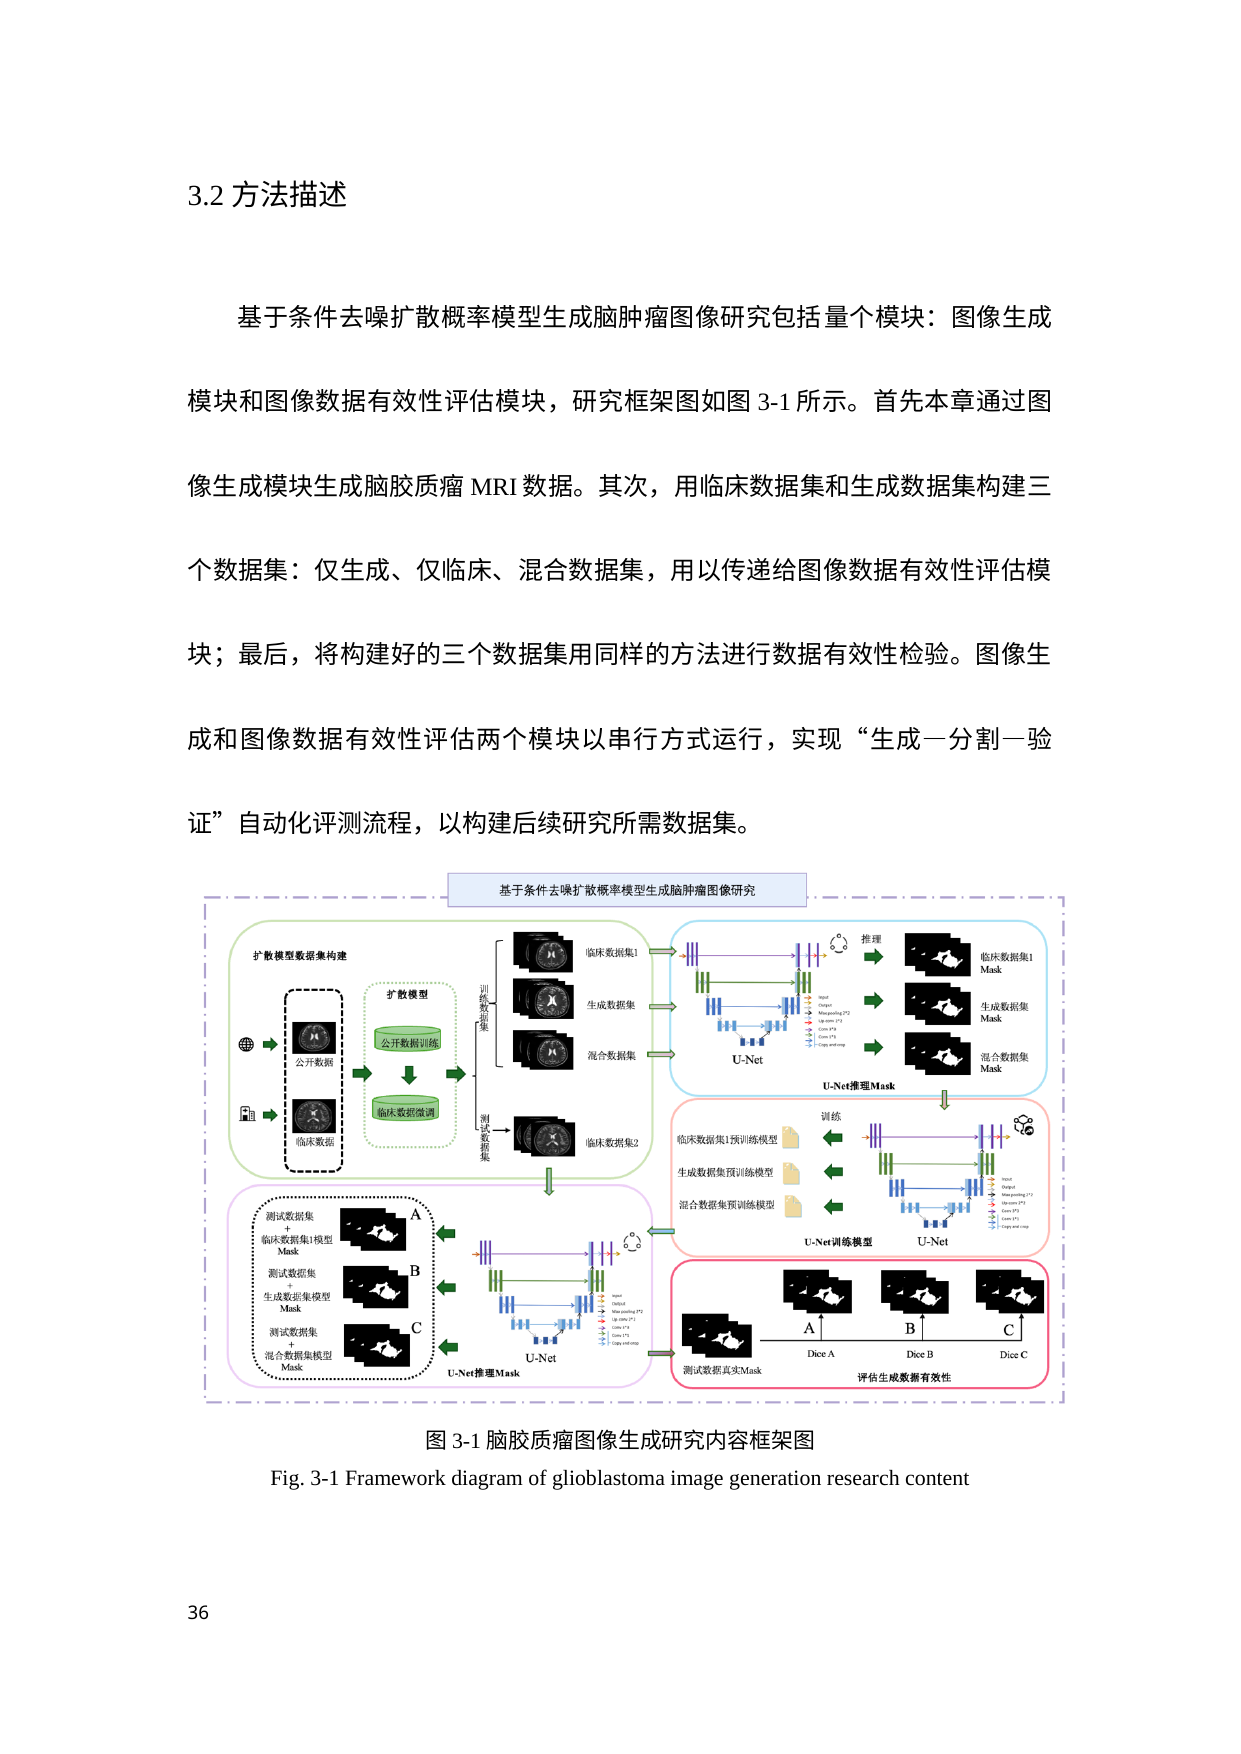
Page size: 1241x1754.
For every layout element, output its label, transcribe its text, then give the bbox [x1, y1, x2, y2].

text 基于条件去噪扩散概率模型生成脑肿瘤图像研究包括量个模块：图像生成模块和图像数据有效性评估模块，研究框架图如图3-1所示。首先本章通过图像生成模块生成脑胶质瘤MRI数据。其次，用临床数据集和生成数据集构建三个数据集：仅生成、仅临床、混合数据集，用以传递给图像数据有效性评估模块；最后，将构建好的三个数据集用同样的方法进行数据有效性检验。图像生成和图像数据有效性评估两个模块以串行方式运行，实现“生成—分割—验证”自动化评测流程，以构建后续研究所需数据集。 [187, 283, 1053, 854]
subtitle 3.2 方法描述 [187, 160, 1053, 225]
text 图3-1 脑胶质瘤图像生成研究内容框架图 [187, 1423, 1053, 1455]
picture [187, 865, 1079, 1406]
text Fig. 3-1 Framework diagram of glioblastoma image generation research content [187, 1462, 1053, 1494]
